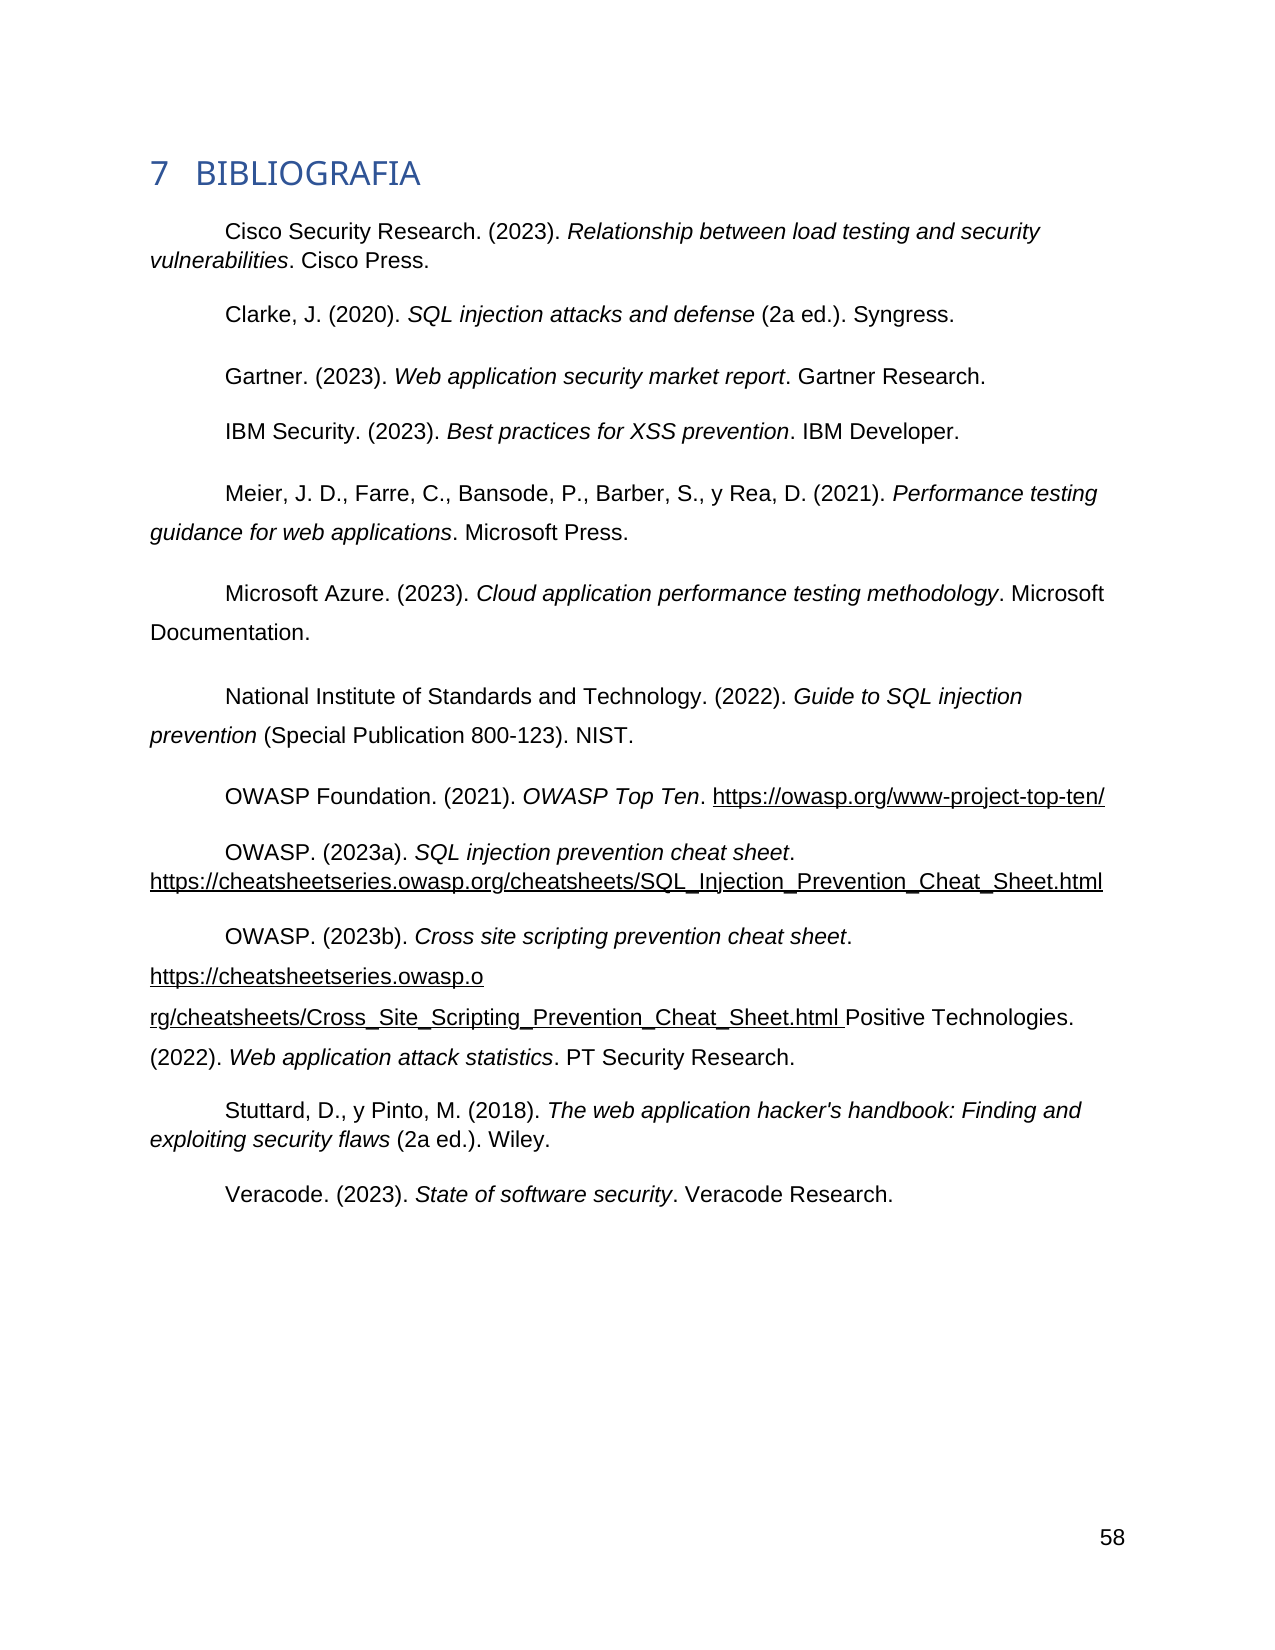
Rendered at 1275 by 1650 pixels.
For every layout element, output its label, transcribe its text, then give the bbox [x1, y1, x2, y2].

text Stuttard, D., y Pinto, M. (2018). The web application hacker's handbook: Finding and exploiting security flaws (2a ed.). Wiley. [149, 1097, 1125, 1152]
text Microsoft Azure. (2023). Cloud application performance testing methodology. Microsoft Documentation. [150, 580, 1124, 646]
text Gartner. (2023). Web application security market report. Gartner Research. [149, 363, 1125, 389]
text Clarke, J. (2020). SQL injection attacks and defense (2a ed.). Syngress. [150, 301, 1124, 328]
text OWASP Foundation. (2021). OWASP Top Ten. https://owasp.org/www-project-top-ten/ [149, 783, 1125, 809]
text IBM Security. (2023). Best practices for XSS prevention. IBM Developer. [150, 418, 1124, 444]
text OWASP. (2023b). Cross site scripting prevention cheat sheet. https://cheatsheetseries.owasp.org/cheatsheets/Cross_Site_Scripting_Prevention_Cheat_Sheet.html Positive Technologies. (2022). Web application attack statistics. PT Security Research. [149, 923, 1125, 1071]
subtitle BIBLIOGRAFIA [150, 150, 1125, 195]
text Veracode. (2023). State of software security. Veracode Research. [150, 1181, 1124, 1207]
text Meier, J. D., Farre, C., Bansode, P., Barber, S., y Rea, D. (2021). Performance testing guidance for web applications. Microsoft Press. [150, 480, 1124, 546]
text National Institute of Standards and Technology. (2022). Guide to SQL injection prevention (Special Publication 800-123). NIST. [150, 683, 1124, 748]
text OWASP. (2023a). SQL injection prevention cheat sheet. https://cheatsheetseries.owasp.org/cheatsheets/SQL_Injection_Prevention_Cheat_Sheet.html [149, 839, 1125, 894]
text Cisco Security Research. (2023). Relationship between load testing and security vulnerabilities. Cisco Press. [149, 218, 1125, 273]
